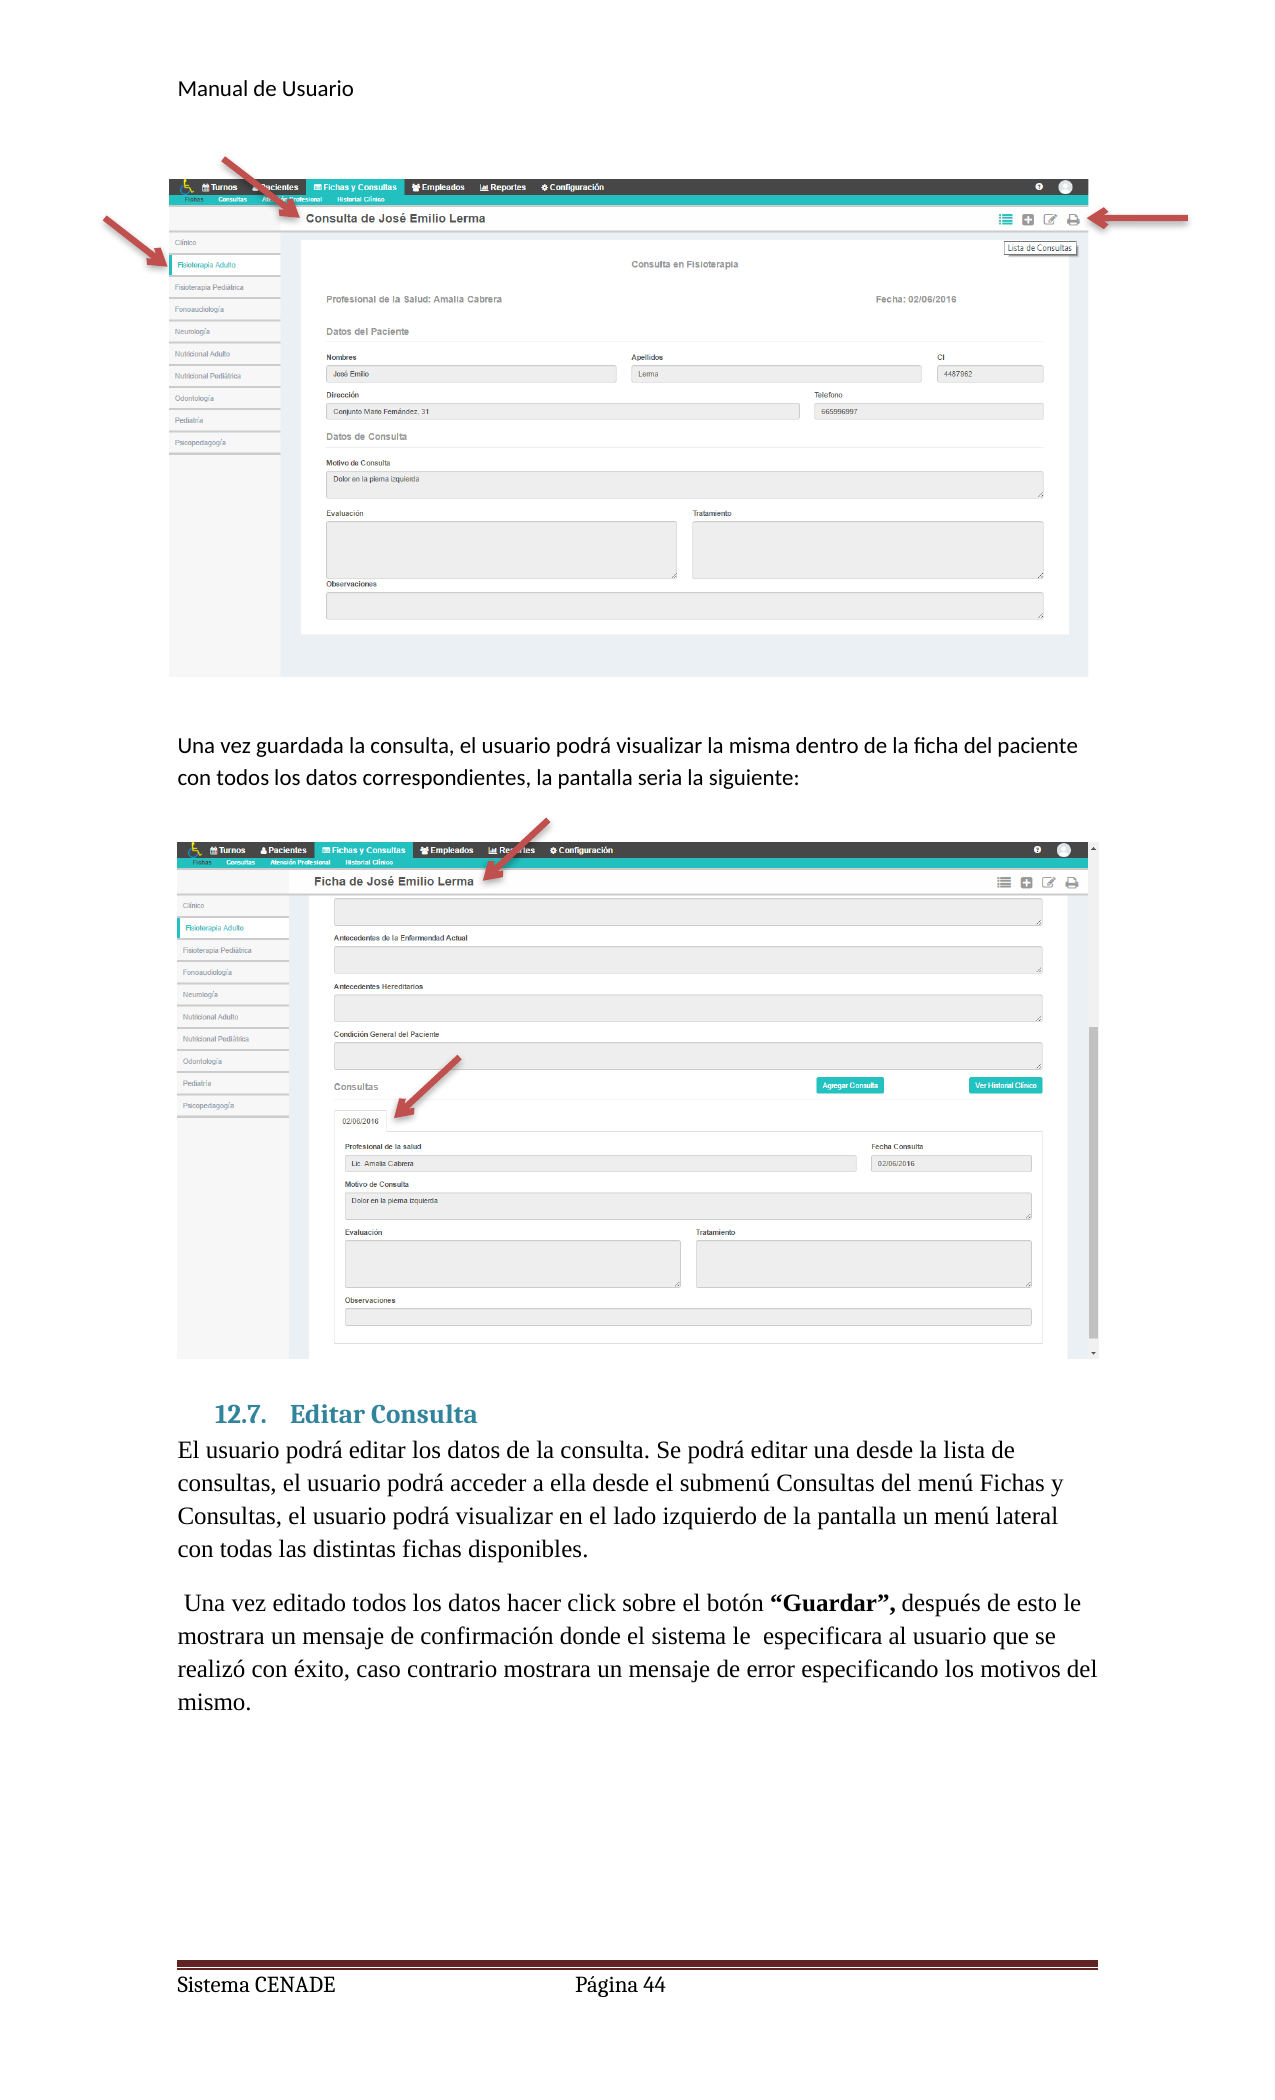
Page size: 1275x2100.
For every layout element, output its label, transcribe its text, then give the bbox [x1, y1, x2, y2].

text El usuario podrá editar los datos de la consulta. Se podrá editar una desde la lista de consultas, el usuario podrá acceder a ella desde el submenú Consultas del menú Fichas y Consultas, el usuario podrá visualizar en el lado izquierdo de la pantalla un menú lateral con todas las distintas fichas disponibles. [177, 1435, 1098, 1563]
picture [177, 842, 1099, 1359]
text Una vez guardada la consulta, el usuario podrá visualizar la misma dentro de la ficha del paciente con todos los datos correspondientes, la pantalla seria la siguiente: [177, 731, 1098, 791]
subtitle Editar Consulta [215, 1399, 1098, 1430]
picture [169, 179, 1089, 677]
text Una vez editado todos los datos hacer click sobre el botón “Guardar”, después de esto le mostrara un mensaje de confirmación donde el sistema le especificara al usuario que se realizó con éxito, caso contrario mostrara un mensaje de error especificando los motivos del mismo. [177, 1588, 1098, 1716]
